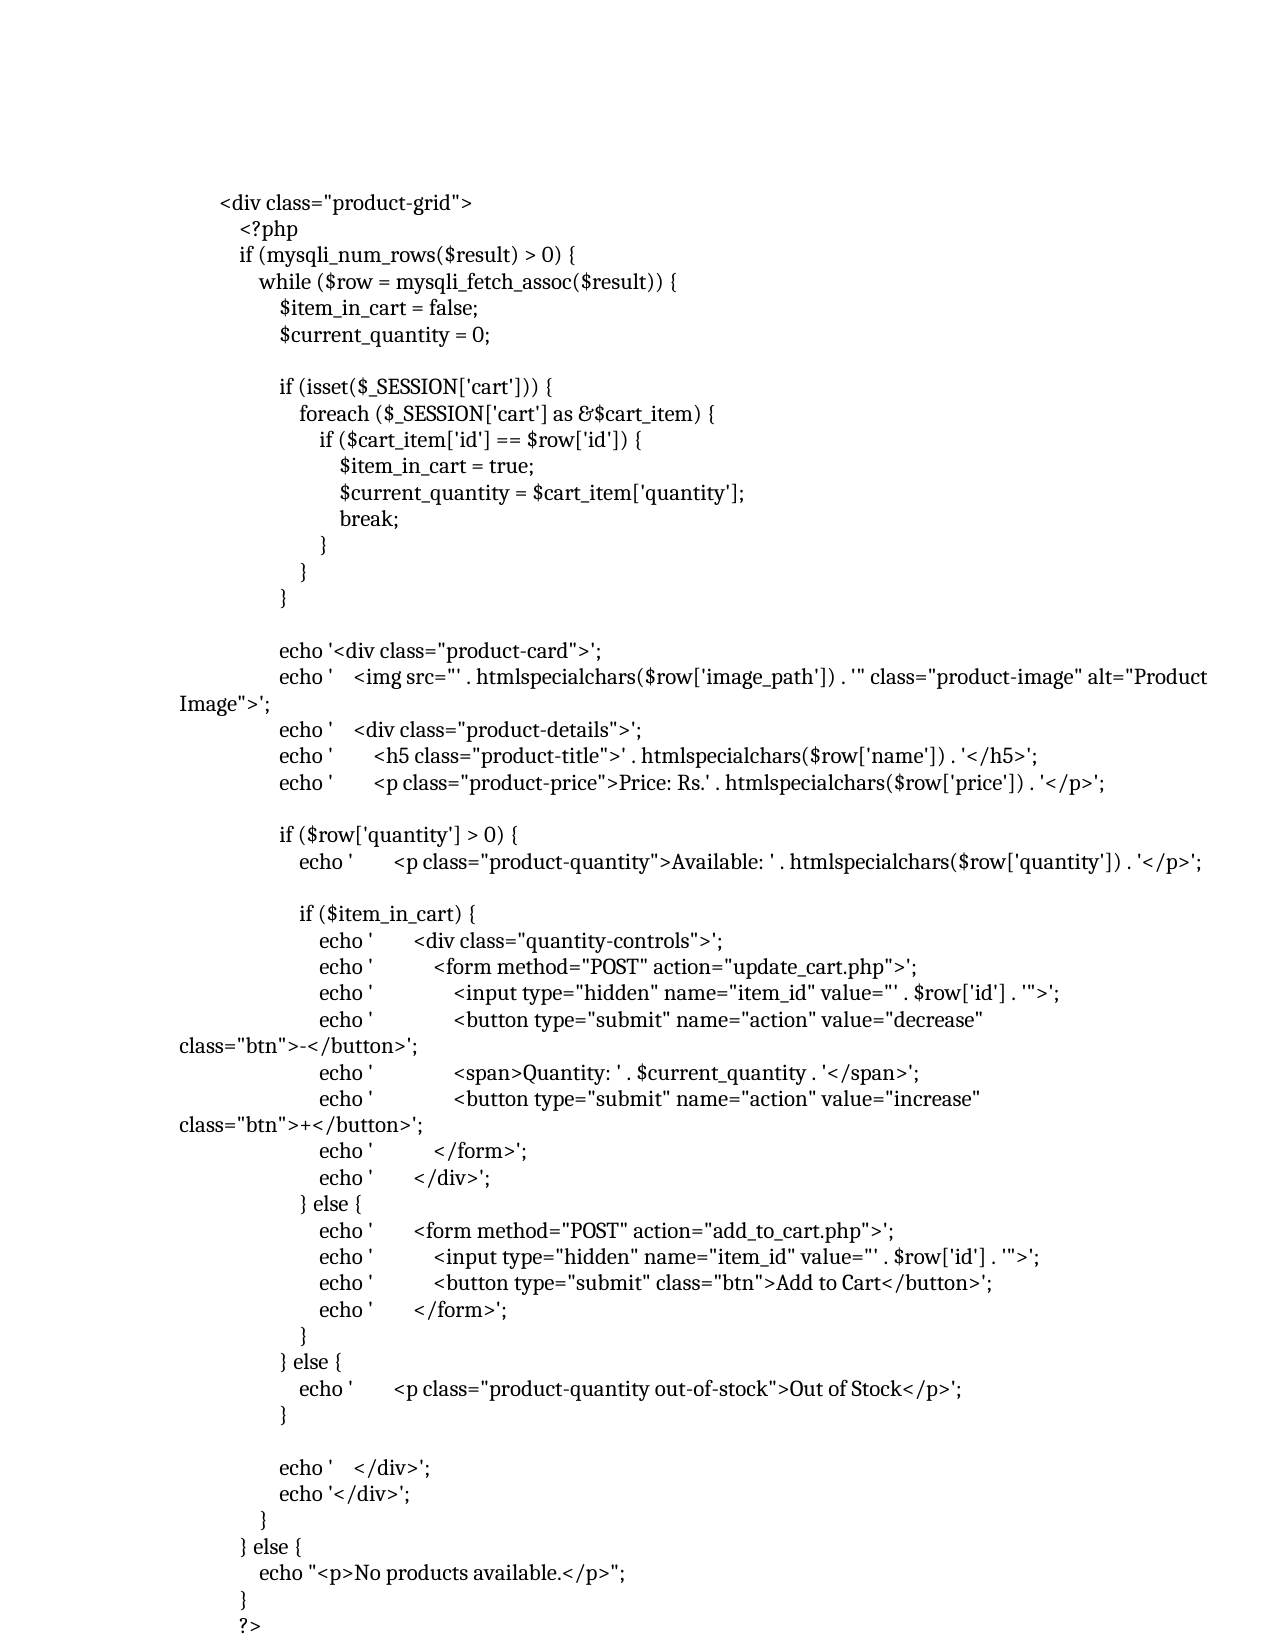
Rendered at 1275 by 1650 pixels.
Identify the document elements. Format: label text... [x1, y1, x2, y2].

text } [179, 1402, 1210, 1428]
text $current_quantity = $cart_item['quantity']; [179, 479, 1210, 506]
text echo ' <h5 class="product-title">' . htmlspecialchars($row['name']) . '</h5>'; [179, 743, 1210, 769]
text echo "<p>No products available.</p>"; [179, 1560, 1210, 1586]
text } [179, 1507, 1210, 1534]
text echo ' </div>'; [179, 1454, 1210, 1481]
text echo ' <img src="' . htmlspecialchars($row['image_path']) . '" class="product-image" alt="Product Image">'; [179, 664, 1210, 717]
text echo ' <button type="submit" class="btn">Add to Cart</button>'; [179, 1270, 1210, 1296]
text break; [179, 506, 1210, 532]
text } [179, 558, 1210, 585]
text echo ' <span>Quantity: ' . $current_quantity . '</span>'; [179, 1059, 1210, 1086]
text $item_in_cart = false; [179, 295, 1210, 321]
text if ($cart_item['id'] == $row['id']) { [179, 427, 1210, 453]
text } else { [179, 1191, 1210, 1217]
text echo ' <button type="submit" name="action" value="decrease" class="btn">-</button>'; [179, 1007, 1210, 1059]
text echo ' <form method="POST" action="add_to_cart.php">'; [179, 1217, 1210, 1244]
text echo ' <p class="product-price">Price: Rs.' . htmlspecialchars($row['price']) . '</p>'; [179, 769, 1210, 796]
text } else { [179, 1534, 1210, 1560]
text while ($row = mysqli_fetch_assoc($result)) { [179, 269, 1210, 295]
text if (isset($_SESSION['cart'])) { [179, 374, 1210, 400]
text $current_quantity = 0; [179, 321, 1210, 348]
text } [179, 1586, 1210, 1613]
text echo ' <p class="product-quantity">Available: ' . htmlspecialchars($row['quantity']) . '</p>'; [179, 848, 1210, 875]
text } else { [179, 1349, 1210, 1376]
text echo ' </form>'; [179, 1296, 1210, 1323]
text if ($item_in_cart) { [179, 901, 1210, 927]
text echo ' <button type="submit" name="action" value="increase" class="btn">+</button>'; [179, 1086, 1210, 1138]
text echo ' <input type="hidden" name="item_id" value="' . $row['id'] . '">'; [179, 980, 1210, 1007]
text foreach ($_SESSION['cart'] as &$cart_item) { [179, 400, 1210, 427]
text echo ' <input type="hidden" name="item_id" value="' . $row['id'] . '">'; [179, 1244, 1210, 1270]
text } [179, 1323, 1210, 1349]
text echo ' </div>'; [179, 1165, 1210, 1191]
text echo ' <div class="product-details">'; [179, 717, 1210, 743]
text echo '<div class="product-card">'; [179, 638, 1210, 664]
text echo ' <p class="product-quantity out-of-stock">Out of Stock</p>'; [179, 1376, 1210, 1402]
text } [179, 532, 1210, 558]
text if (mysqli_num_rows($result) > 0) { [179, 242, 1210, 269]
text if ($row['quantity'] > 0) { [179, 822, 1210, 848]
text <?php [179, 216, 1210, 242]
text ?> [179, 1613, 1210, 1639]
text echo ' <form method="POST" action="update_cart.php">'; [179, 954, 1210, 980]
text echo '</div>'; [179, 1481, 1210, 1507]
text echo ' <div class="quantity-controls">'; [179, 927, 1210, 954]
text $item_in_cart = true; [179, 453, 1210, 479]
text echo ' </form>'; [179, 1138, 1210, 1165]
text } [179, 585, 1210, 611]
text <div class="product-grid"> [179, 189, 1210, 216]
